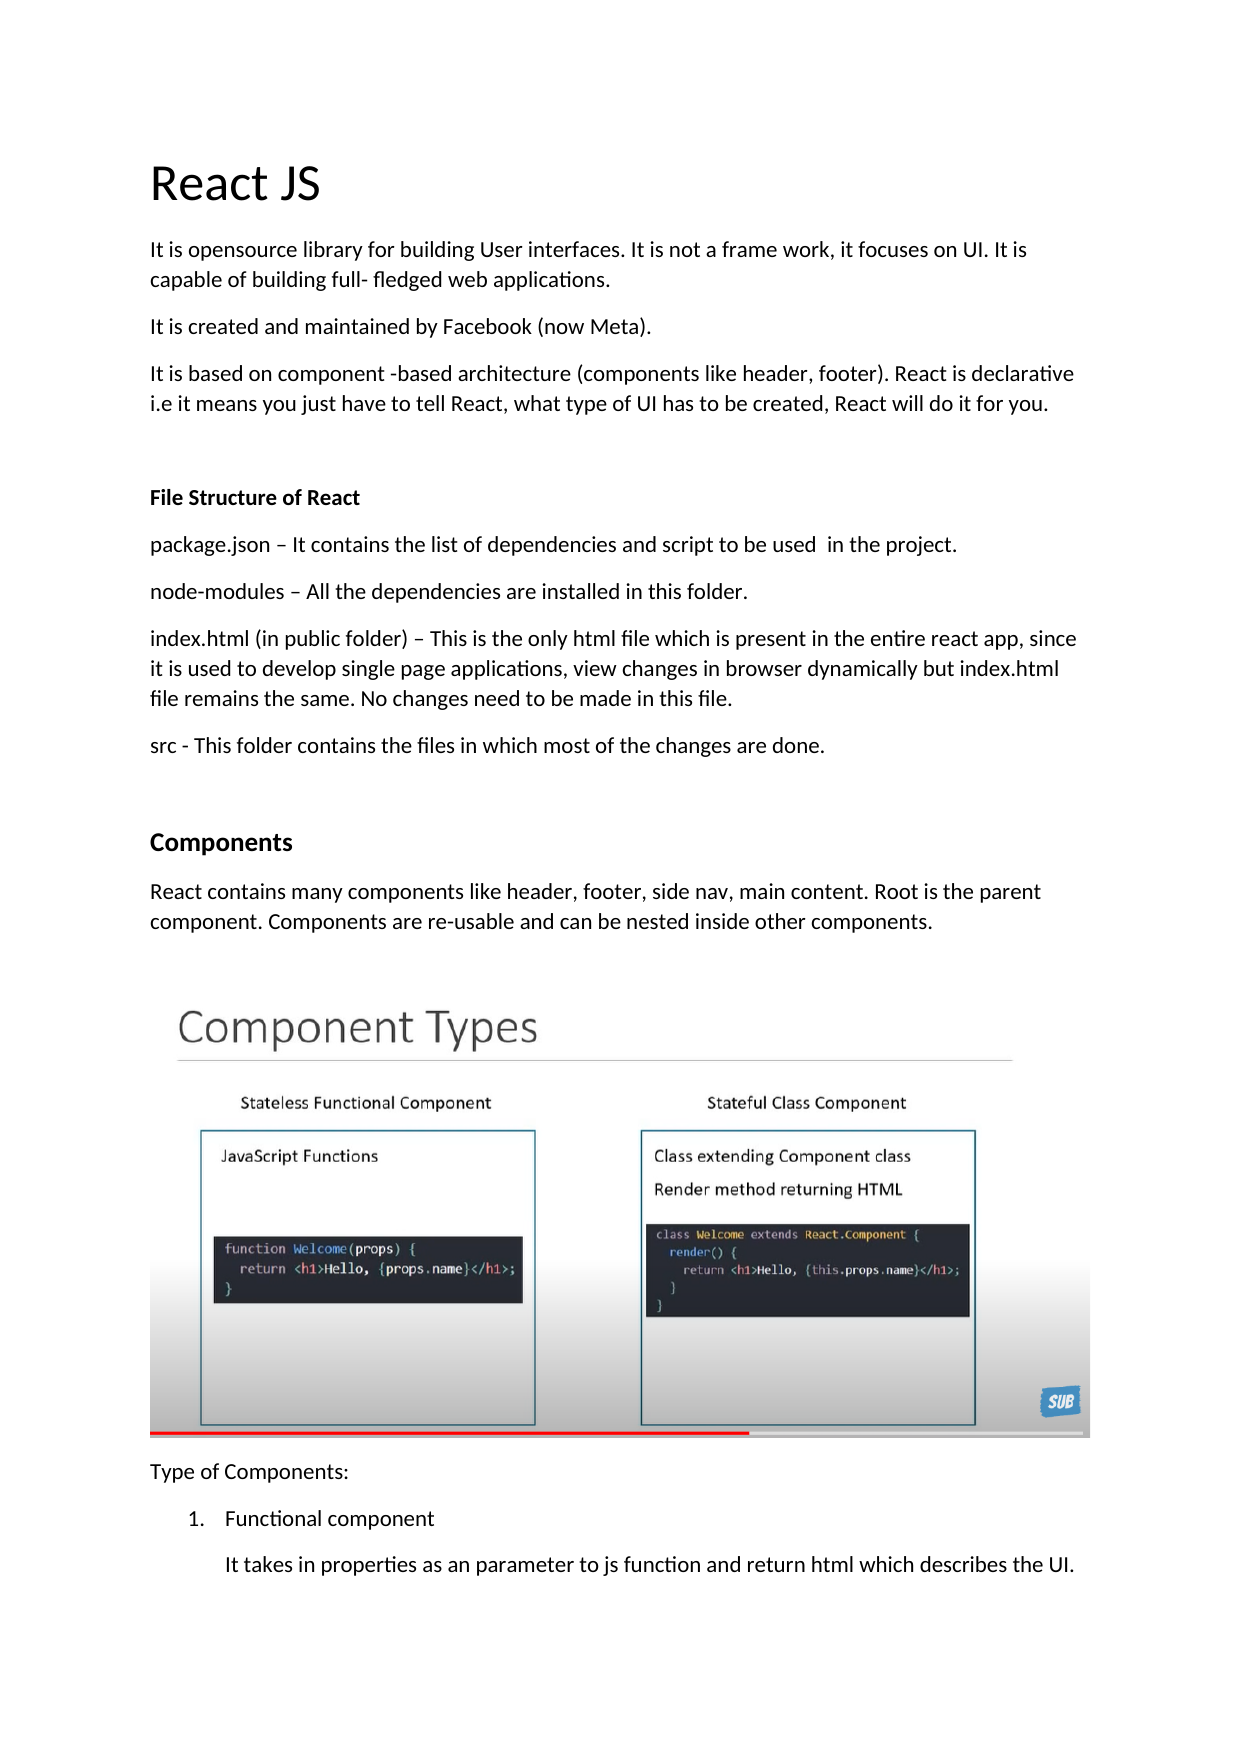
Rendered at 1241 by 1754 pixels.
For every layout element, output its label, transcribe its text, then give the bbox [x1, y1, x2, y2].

text It is created and maintained by Facebook (now Meta). [150, 312, 1090, 340]
text Components [150, 825, 1090, 858]
text node-modules – All the dependencies are installed in this folder. [150, 577, 1090, 605]
text It is opensource library for building User interfaces. It is not a frame work, it focuses on UI. It is capable of building full- fledged web applications. [150, 235, 1090, 293]
text index.html (in public folder) – This is the only html file which is present in the entire react app, since it is used to develop single page applications, view changes in browser dynamically but index.html file remains the same. No changes need to be made in this file. [150, 624, 1090, 712]
text React JS [150, 150, 1090, 213]
text It takes in properties as an parameter to js function and return html which describes the UI. [225, 1551, 1090, 1579]
text package.json – It contains the list of dependencies and script to be used in the project. [150, 530, 1090, 558]
text React contains many components like header, footer, side nav, main content. Root is the parent component. Components are re-usable and can be nested inside other components. [150, 877, 1090, 935]
text It is based on component -based architecture (components like header, footer). React is declarative i.e it means you just have to tell React, what type of UI has to be created, React will do it for you. [150, 359, 1090, 417]
text src - This folder contains the files in which most of the changes are done. [150, 731, 1090, 759]
text File Structure of React [150, 483, 1090, 511]
picture [150, 954, 1091, 1438]
list Functional component [187, 1504, 1090, 1532]
text Type of Components: [150, 1457, 1090, 1485]
